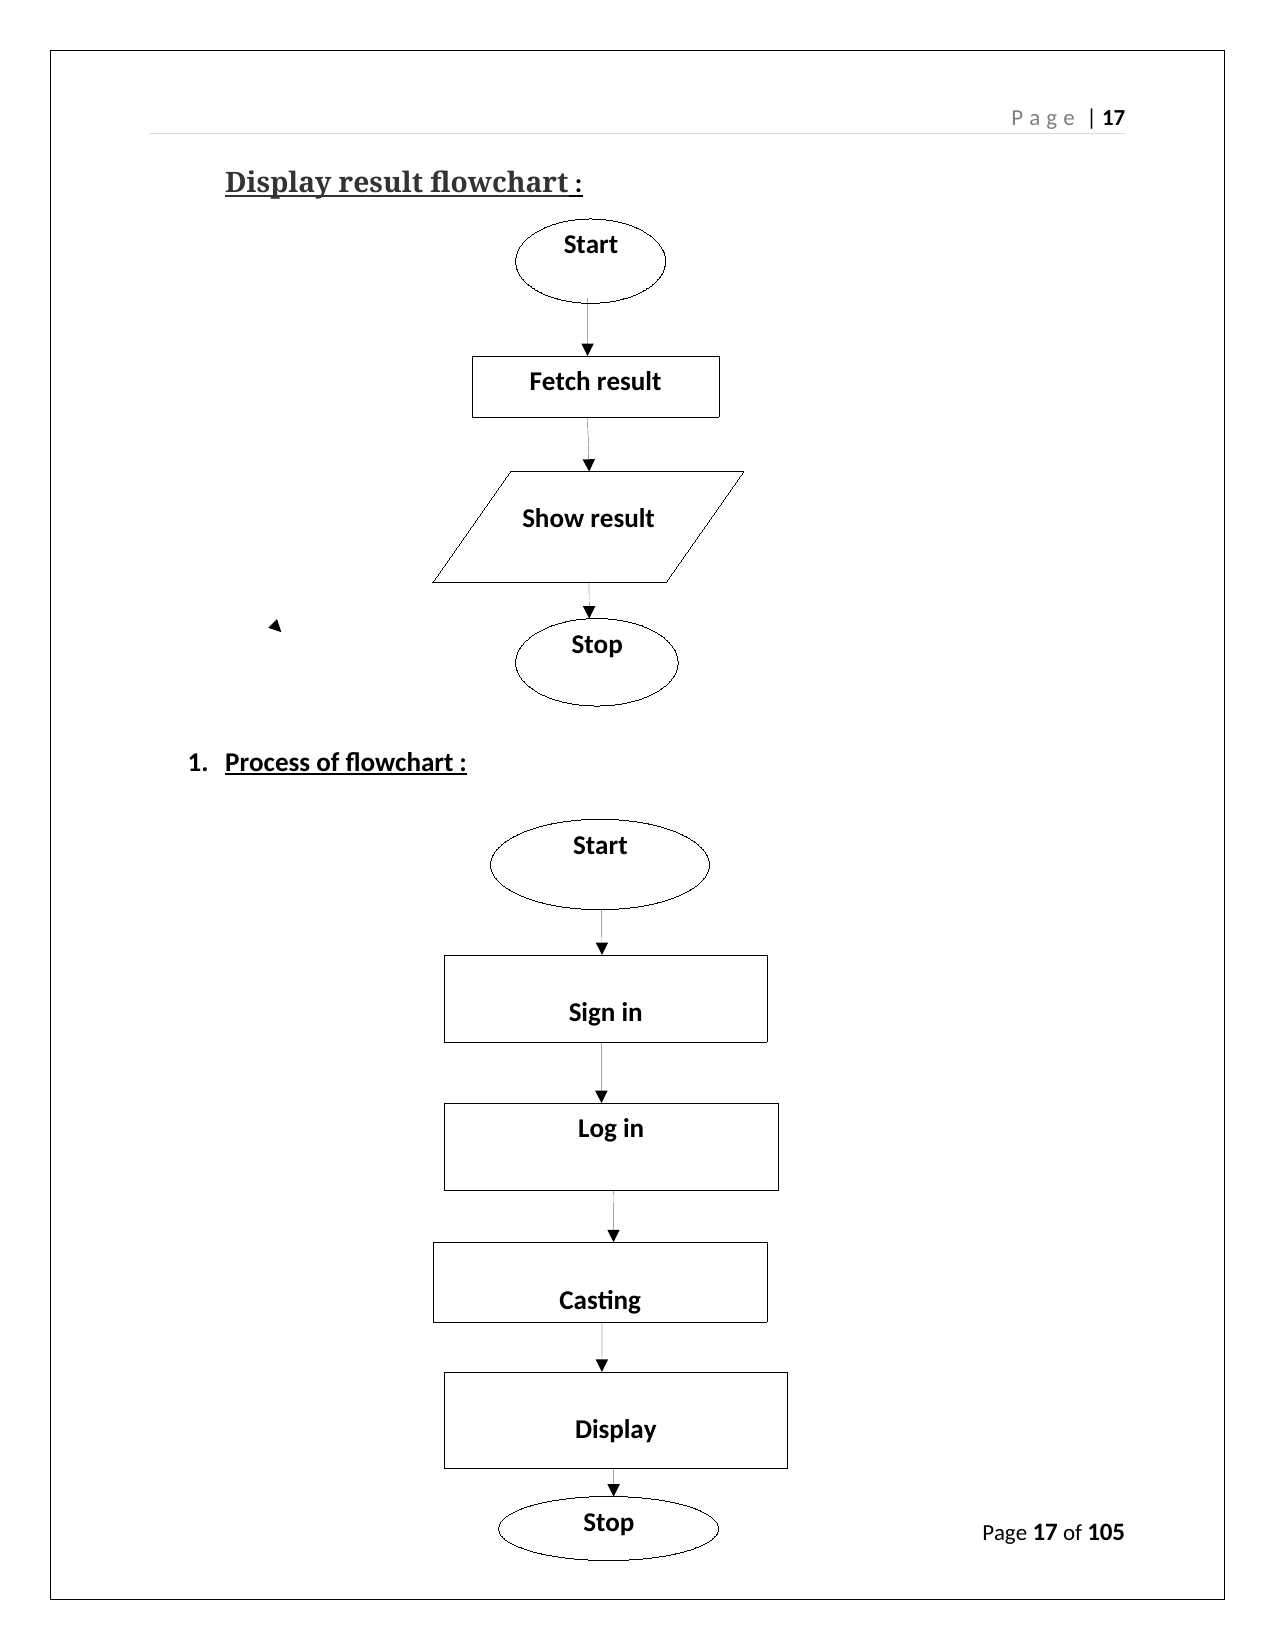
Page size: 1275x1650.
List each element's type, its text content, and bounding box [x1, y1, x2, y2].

list Display result flowchart : [225, 162, 1125, 201]
list Process of flowchart : [187, 745, 1125, 778]
